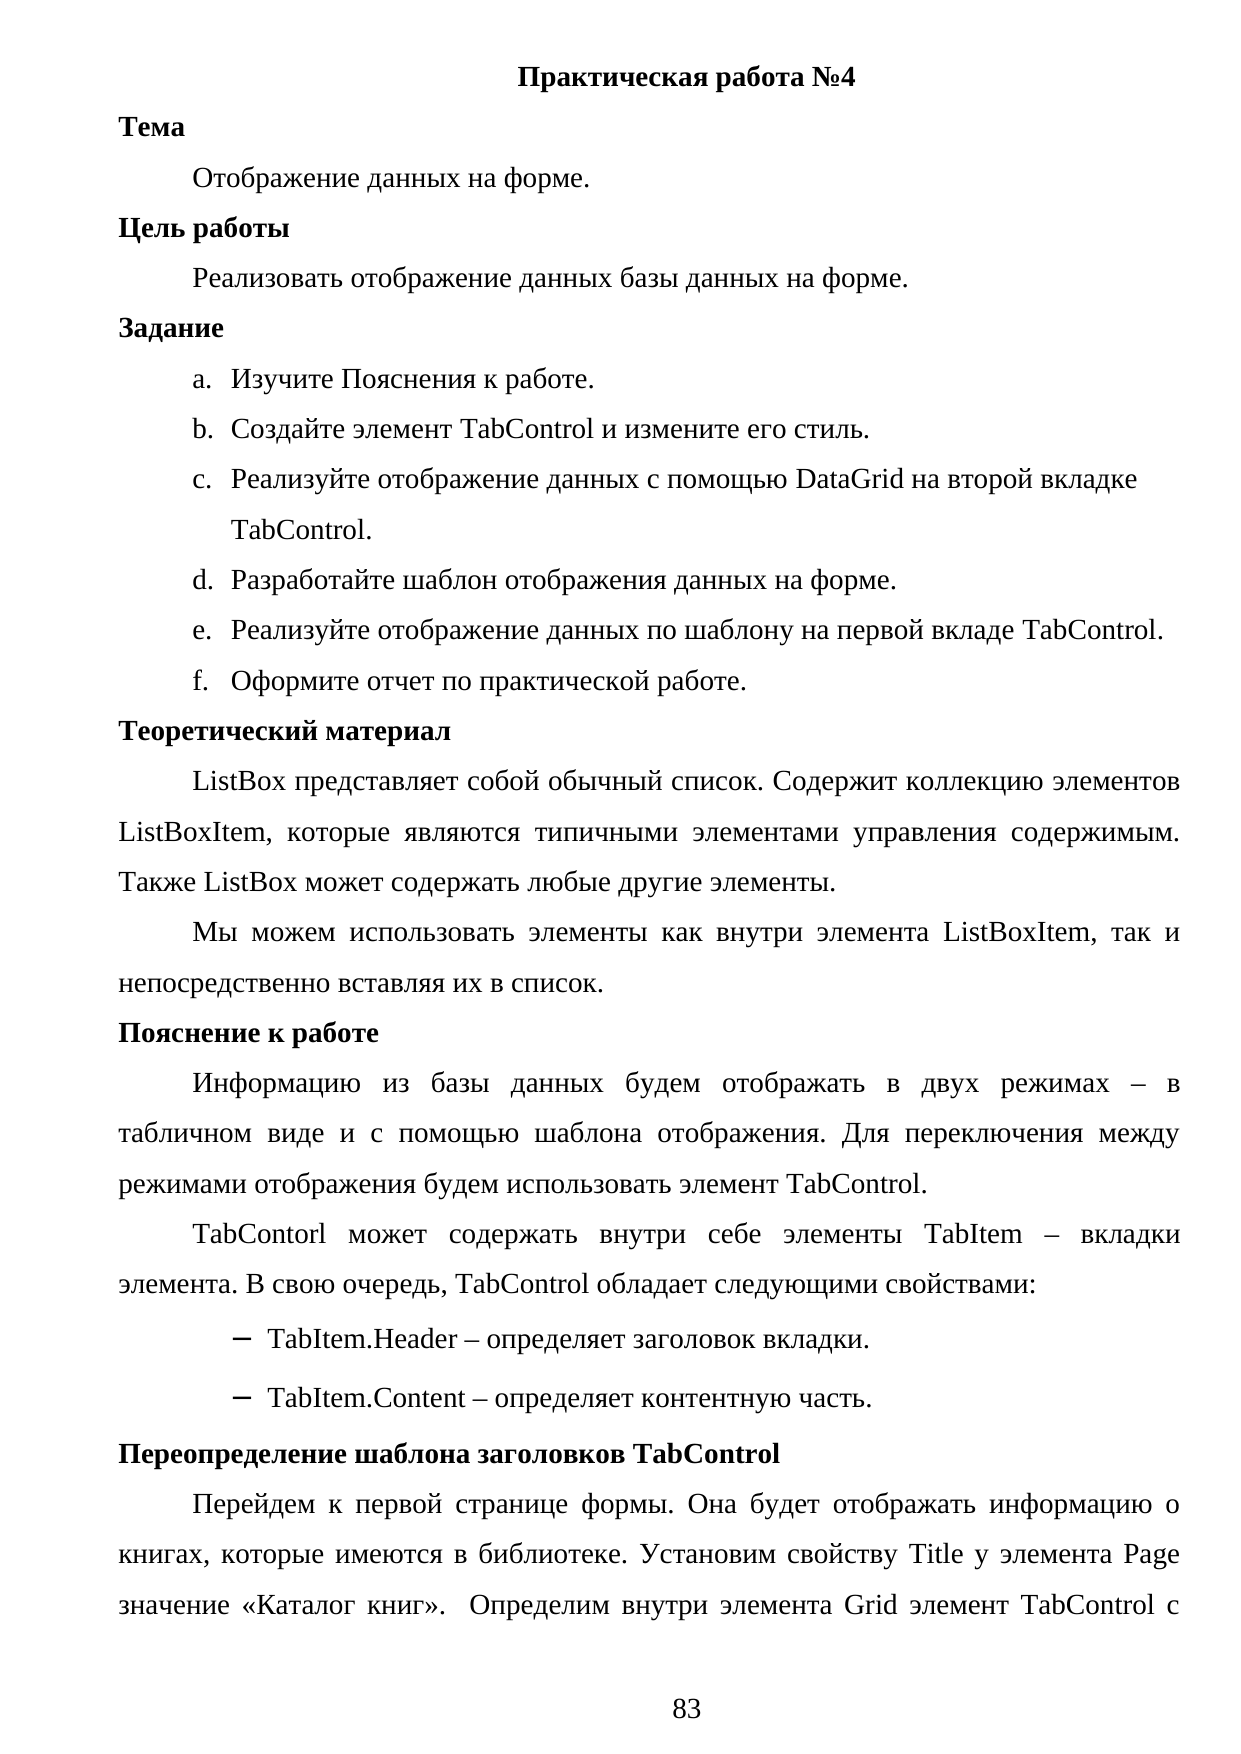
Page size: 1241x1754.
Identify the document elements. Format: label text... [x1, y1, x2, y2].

text ListBox представляет собой обычный список. Содержит коллекцию элементов ListBoxItem, которые являются типичными элементами управления содержимым. Также ListBox может содержать любые другие элементы. [118, 763, 1181, 898]
text Тема [118, 109, 1181, 143]
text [118, 1486, 1181, 1620]
list TabItem.Header – определяет заголовок вкладки. [229, 1317, 1181, 1357]
text Переопределение шаблона заголовков TabControl [118, 1436, 1181, 1469]
text Мы можем использовать элементы как внутри элемента ListBoxItem, так и непосредственно вставляя их в список. [118, 914, 1181, 998]
list Изучите Пояснения к работе. [192, 361, 1181, 394]
list Реализуйте отображение данных по шаблону на первой вкладе TabControl. [192, 612, 1181, 646]
list Реализуйте отображение данных с помощью DataGrid на второй вкладке TabControl. [192, 462, 1181, 545]
list Оформите отчет по практической работе. [192, 663, 1181, 696]
list Разработайте шаблон отображения данных на форме. [192, 562, 1181, 596]
text Теоретический материал [118, 713, 1181, 747]
text Отображение данных на форме. [118, 160, 1181, 193]
text Цель работы [118, 210, 1181, 243]
text Реализовать отображение данных базы данных на форме. [118, 260, 1181, 294]
list TabItem.Сontent – определяет контентную часть. [229, 1376, 1181, 1416]
list Создайте элемент TabControl и измените его стиль. [192, 411, 1181, 445]
text Задание [118, 311, 1181, 344]
text Пояснение к работе [118, 1015, 1181, 1048]
text Практическая работа №4 [118, 59, 1181, 93]
text TabContorl может содержать внутри себе элементы TabItem – вкладки элемента. В свою очередь, TabControl обладает следующими свойствами: [118, 1216, 1181, 1300]
text Информацию из базы данных будем отображать в двух режимах – в табличном виде и с помощью шаблона отображения. Для переключения между режимами отображения будем использовать элемент TabControl. [118, 1065, 1181, 1199]
